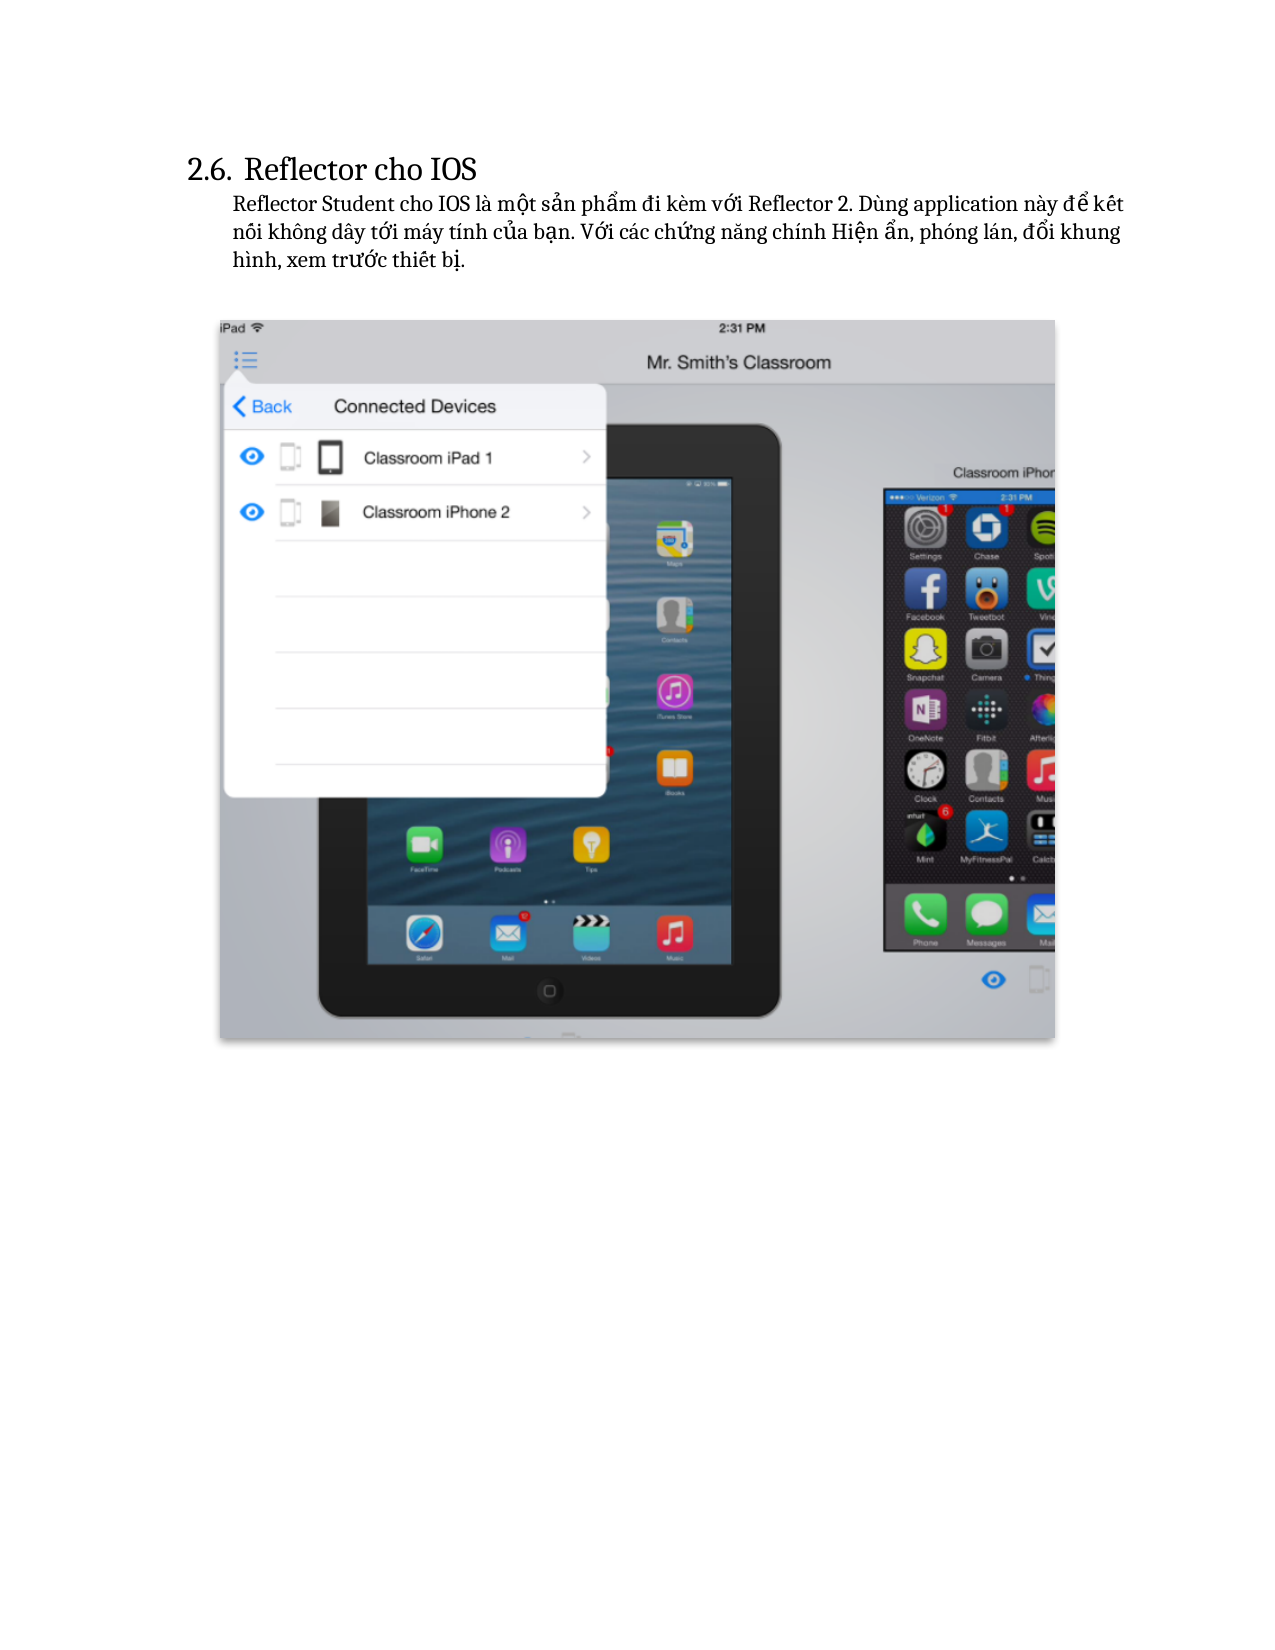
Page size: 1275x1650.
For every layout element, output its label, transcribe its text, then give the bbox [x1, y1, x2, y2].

list Reflector cho IOS Reflector Student cho IOS là một sản phẩm đi kèm với Reflector 2. Dùng application này để kết nối không dây tới máy tính của bạn. Với các chứng năng chính Hiện ẩn, phóng lán, đổi khung hình, xem trước thiết bị. [187, 150, 1125, 304]
picture [220, 320, 1055, 1038]
